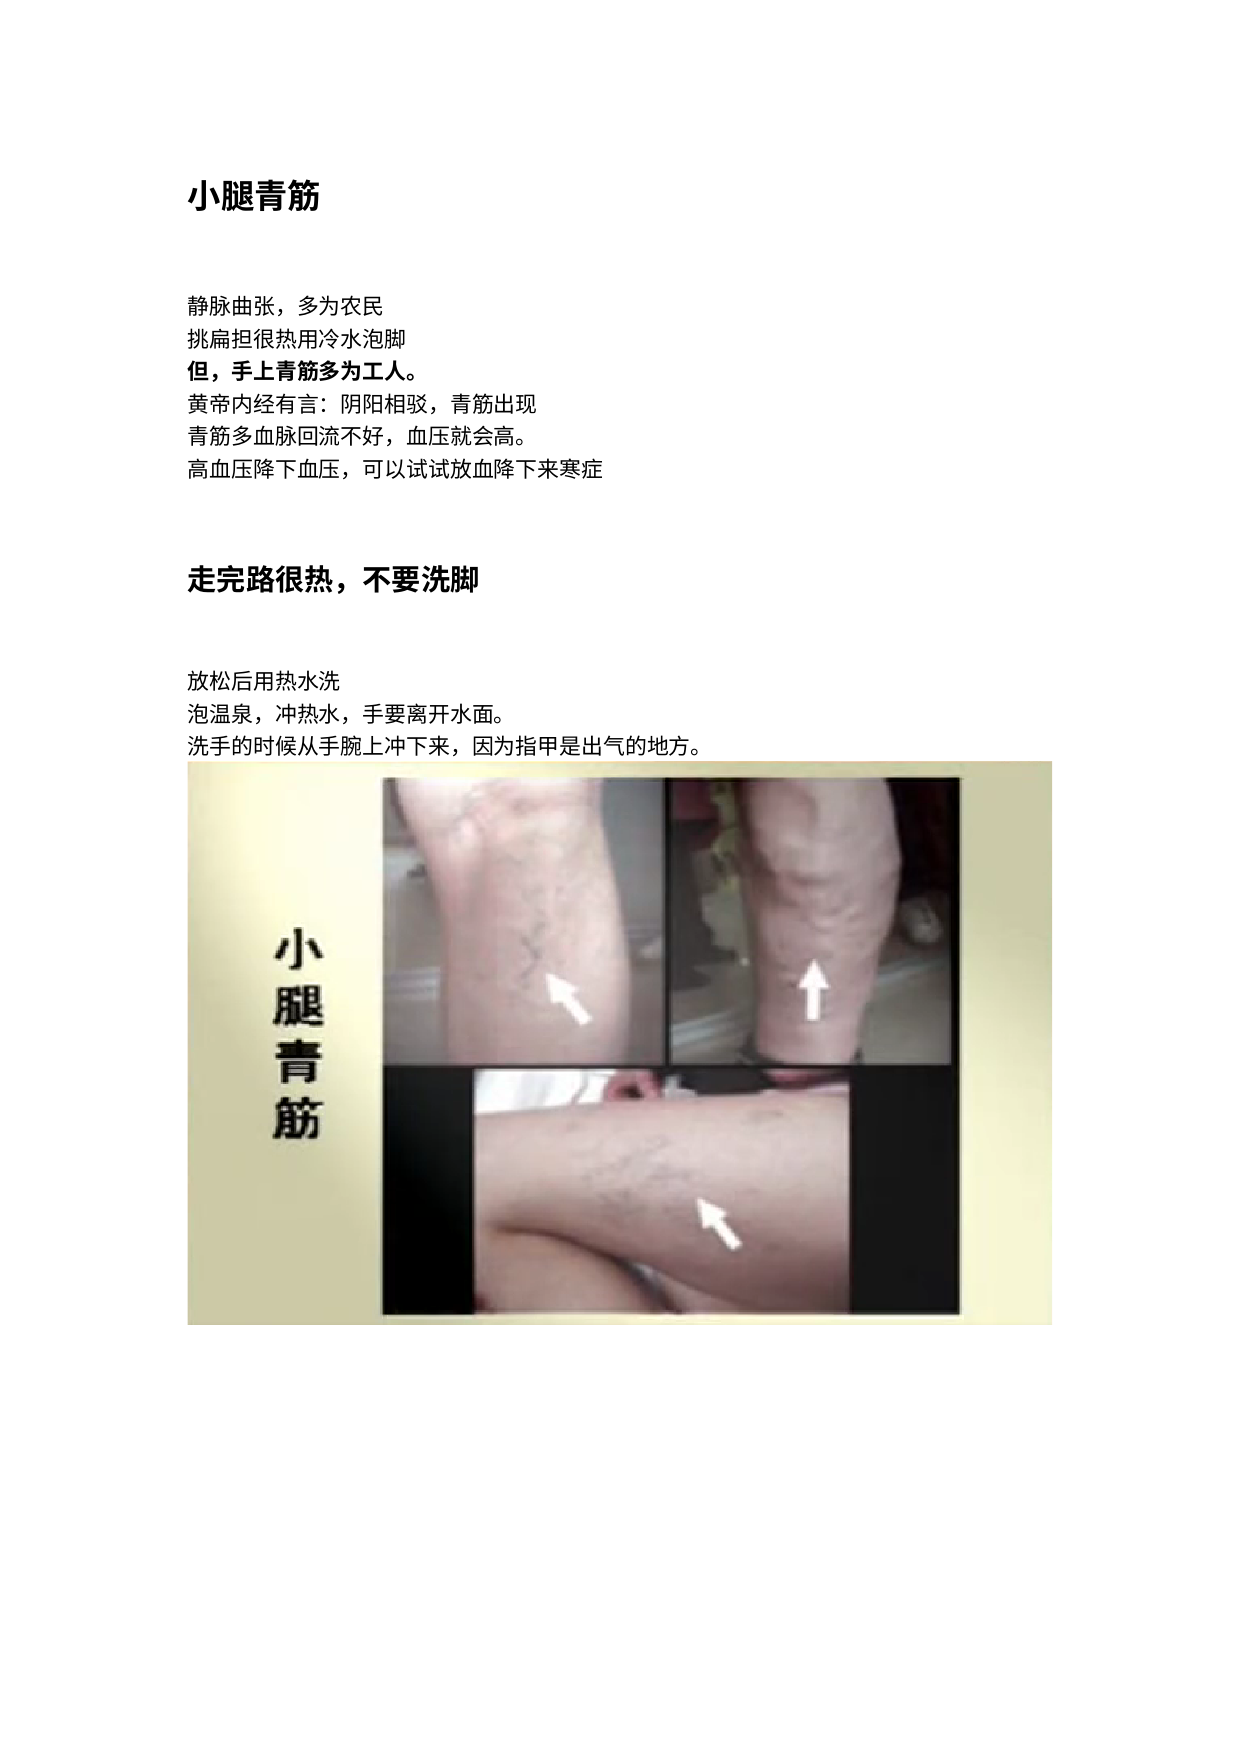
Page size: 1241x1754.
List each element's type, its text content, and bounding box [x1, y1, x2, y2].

text 泡温泉，冲热水，手要离开水面。 [187, 696, 1053, 729]
subtitle 小腿青筋 [187, 162, 1053, 227]
text 黄帝内经有言：阴阳相驳，青筋出现 [187, 386, 1053, 419]
text 静脉曲张，多为农民 [187, 289, 1053, 321]
text 高血压降下血压，可以试试放血降下来寒症 [187, 451, 1053, 484]
subtitle 走完路很热，不要洗脚 [187, 545, 1053, 610]
text 放松后用热水洗 [187, 664, 1053, 696]
text 但，手上青筋多为工人。 [187, 354, 1053, 386]
picture [187, 761, 1053, 1325]
text 挑扁担很热用冷水泡脚 [187, 321, 1053, 354]
text 青筋多血脉回流不好，血压就会高。 [187, 419, 1053, 451]
text 洗手的时候从手腕上冲下来，因为指甲是出气的地方。 [187, 729, 1053, 761]
